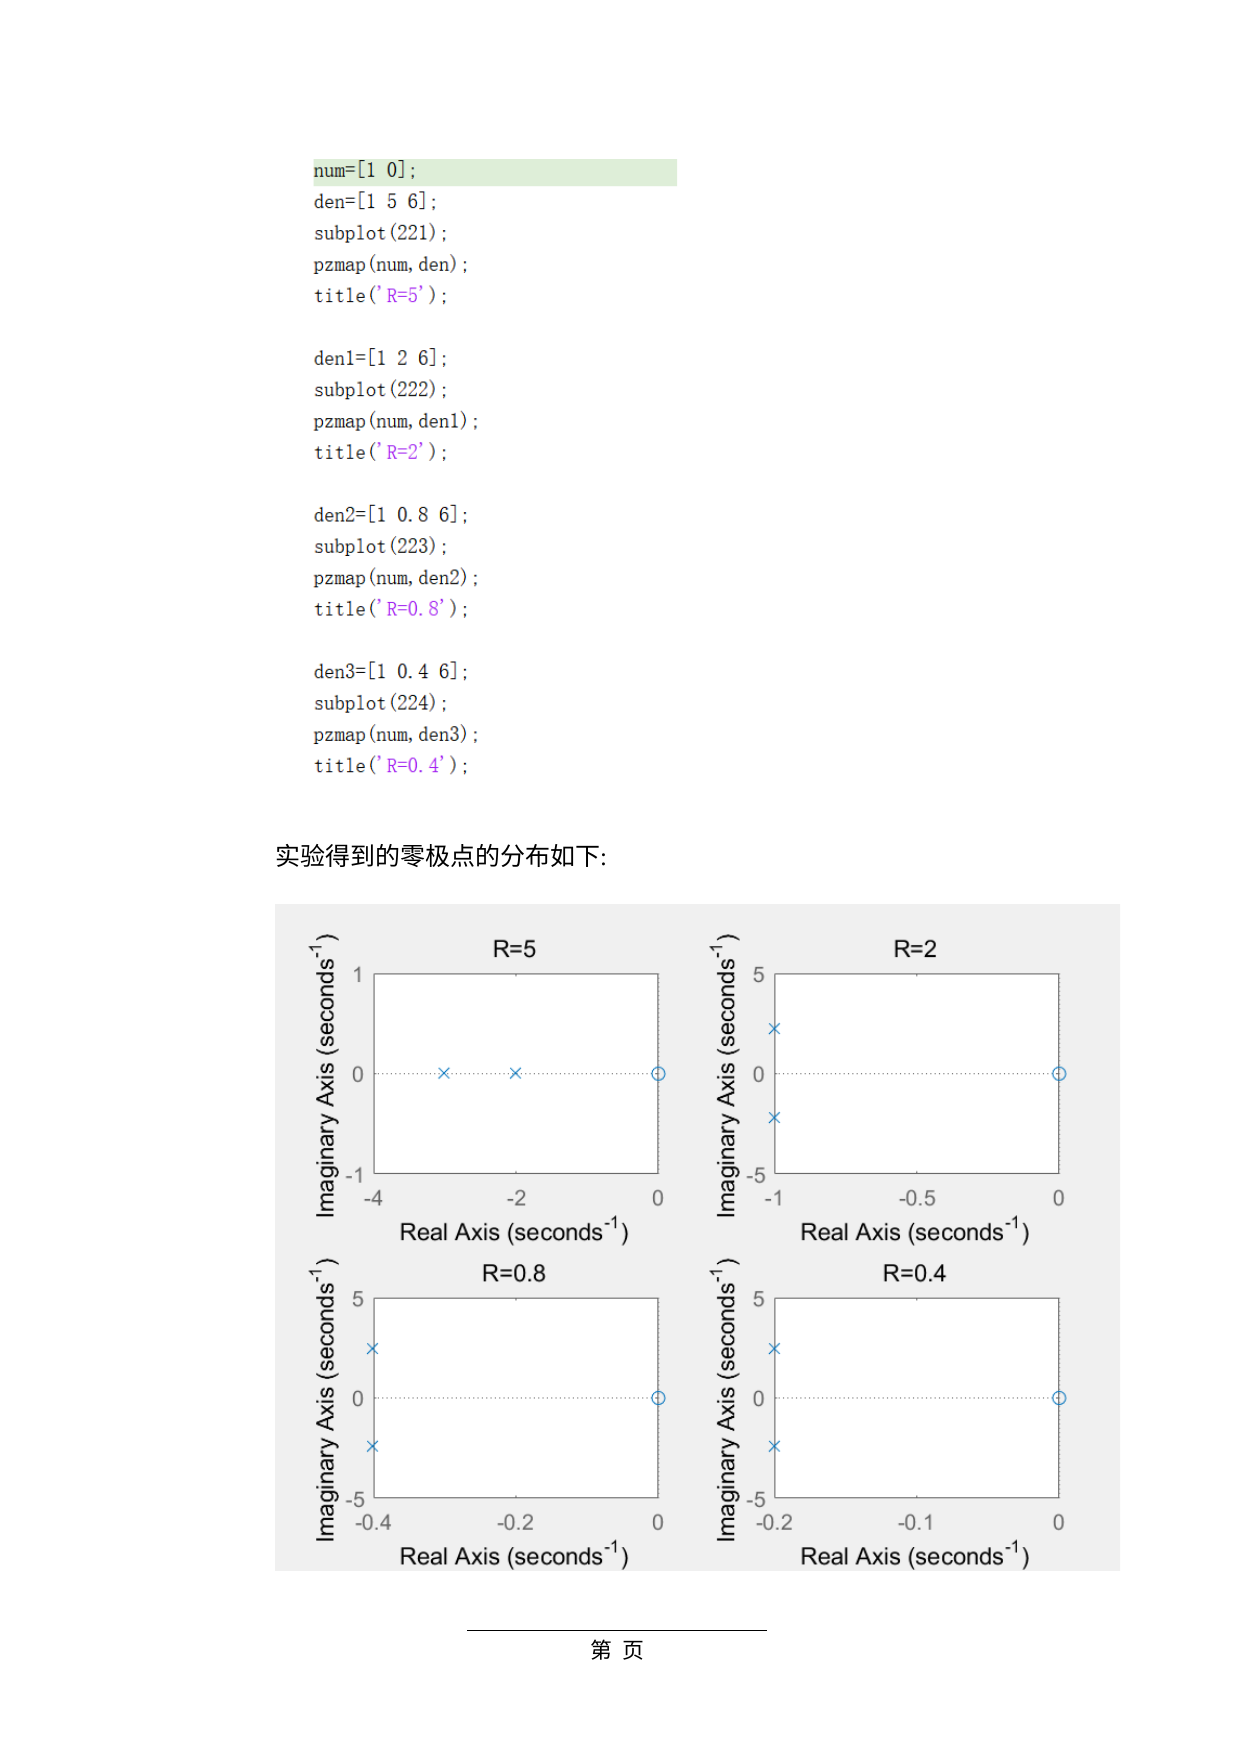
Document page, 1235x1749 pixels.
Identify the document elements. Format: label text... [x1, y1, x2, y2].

list 实验得到的零极点的分布如下: [275, 822, 1047, 887]
picture [275, 159, 678, 790]
picture [275, 904, 1121, 1571]
